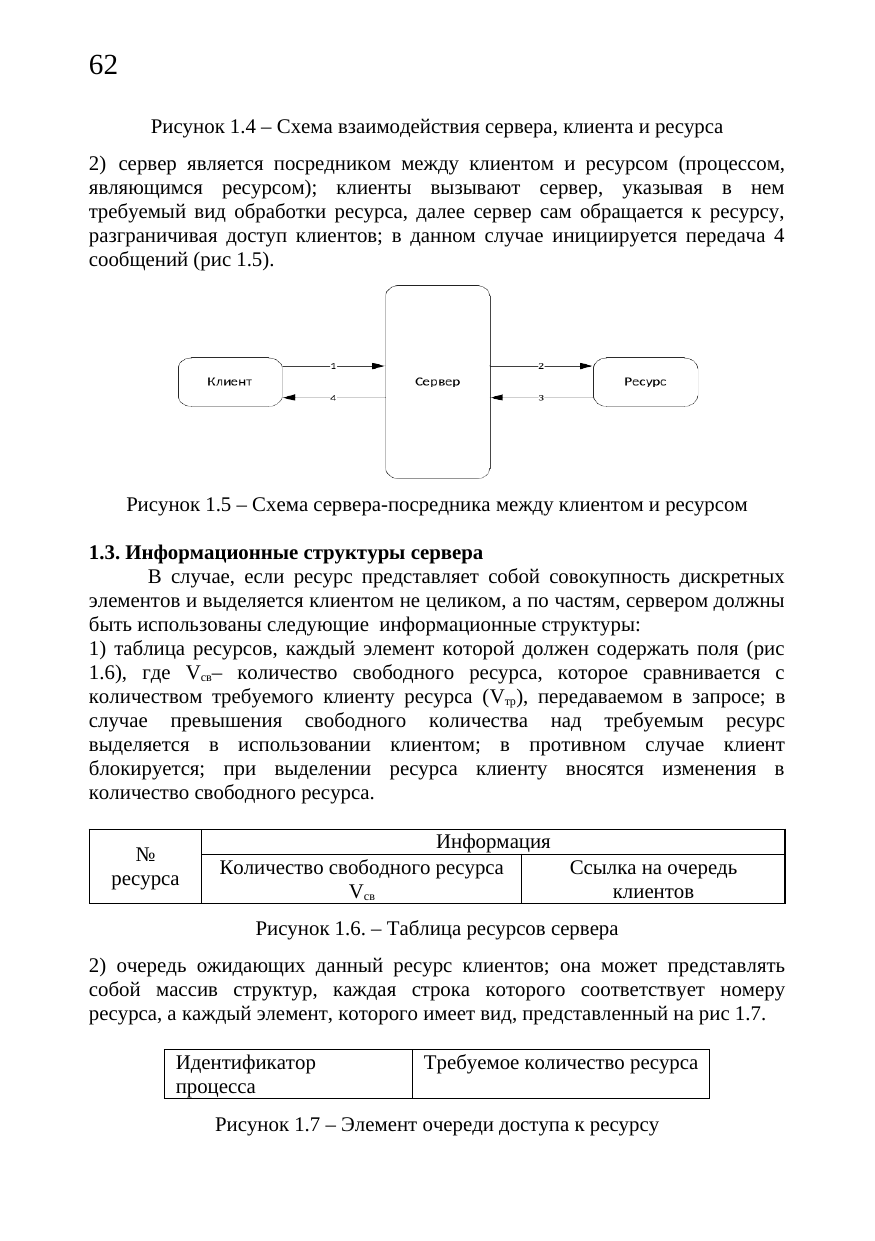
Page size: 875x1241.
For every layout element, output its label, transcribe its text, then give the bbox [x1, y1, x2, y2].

text Рисунок 1.6. – Таблица ресурсов сервера [89, 916, 785, 940]
table_header № ресурса [90, 830, 201, 903]
table_header Информация [202, 830, 784, 853]
text 2) очередь ожидающих данный ресурс клиентов; она может представлять собой массив структур, каждая строка которого соответствует номеру ресурса, а каждый элемент, которого имеет вид, представленный на рис 1.7. [89, 953, 785, 1025]
list сервер является посредником между клиентом и ресурсом (процессом, являющимся ресурсом); клиенты вызывают сервер, указывая в нем требуемый вид обработки ресурса, далее сервер сам обращается к ресурсу, разграничивая доступ клиентов; в данном случае инициируется передача 4 сообщений (рис 1.5). [89, 151, 785, 271]
table_cell Количество свободного ресурса Vсв [202, 855, 521, 903]
text В случае, если ресурс представляет собой совокупность дискретных элементов и выделяется клиентом не целиком, а по частям, сервером должны быть использованы следующие информационные структуры: [89, 564, 785, 636]
table_header Идентификатор процесса [165, 1050, 412, 1098]
table_cell Ссылка на очередь клиентов [522, 855, 784, 903]
text Рисунок 1.4 – Схема взаимодействия сервера, клиента и ресурса [89, 114, 785, 138]
text 1) таблица ресурсов, каждый элемент которой должен содержать поля (рис 1.6), где Vсв– количество свободного ресурса, которое сравнивается с количеством требуемого клиенту ресурса (Vтр), передаваемом в запросе; в случае превышения свободного количества над требуемым ресурс выделяется в использовании клиентом; в противном случае клиент блокируется; при выделении ресурса клиенту вносятся изменения в количество свободного ресурса. [89, 636, 785, 804]
table_header Требуемое количество ресурса [413, 1050, 709, 1098]
text Рисунок 1.5 – Схема сервера-посредника между клиентом и ресурсом [89, 492, 785, 516]
subtitle 1.3. Информационные структуры сервера [89, 540, 785, 564]
text Рисунок 1.7 – Элемент очереди доступа к ресурсу [89, 1112, 785, 1136]
